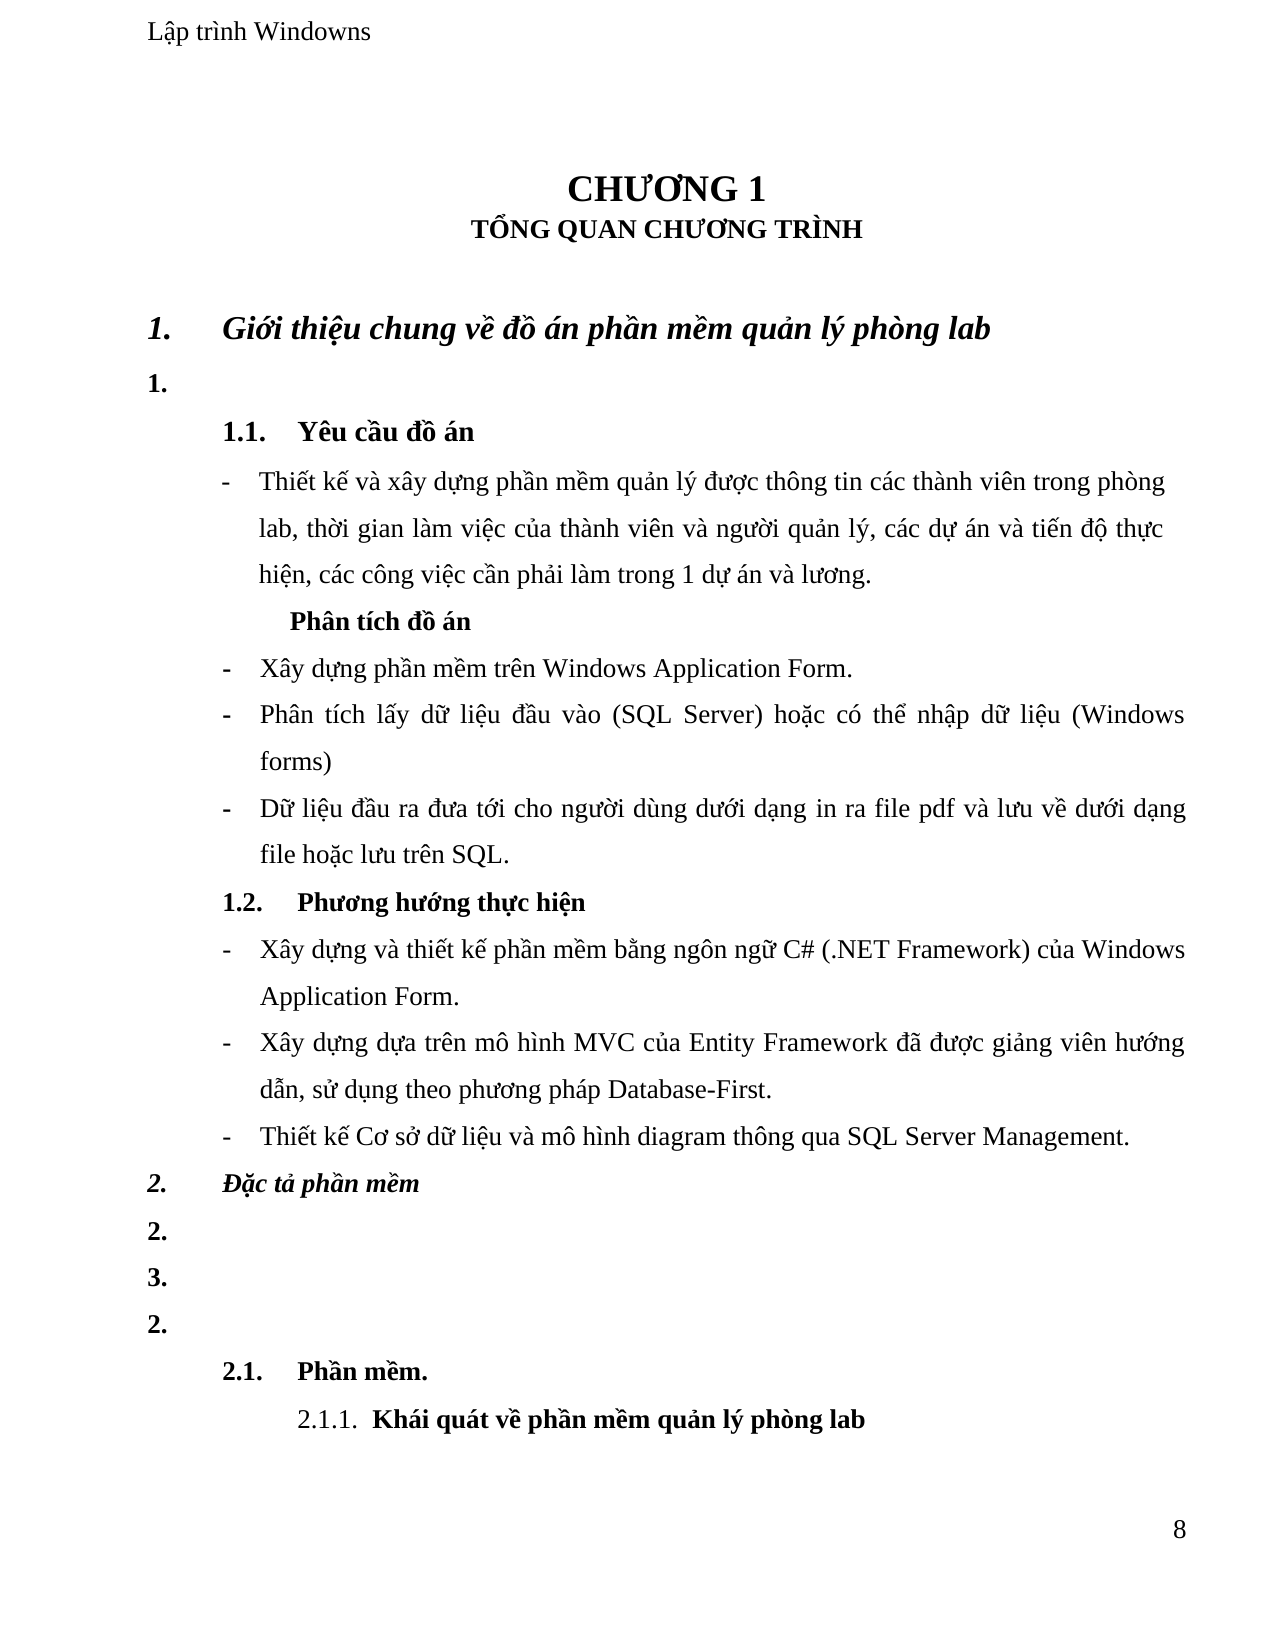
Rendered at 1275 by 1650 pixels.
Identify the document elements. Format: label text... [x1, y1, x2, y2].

list Thiết kế Cơ sở dữ liệu và mô hình diagram thông qua SQL Server Management. [222, 1120, 1186, 1151]
list Thiết kế và xây dựng phần mềm quản lý được thông tin các thành viên trong phòng lab, thời gian làm việc của thành viên và người quản lý, các dự án và tiến độ thực hiện, các công việc cần phải làm trong 1 dự án và lương. [221, 465, 1166, 589]
list Phân tích lấy dữ liệu đầu vào (SQL Server) hoặc có thể nhập dữ liệu (Windows forms) [222, 698, 1186, 776]
text Giới thiệu chung về đồ án phần mềm quản lý phòng lab [147, 308, 1186, 347]
list Xây dựng phần mềm trên Windows Application Form. [222, 652, 1186, 683]
list Xây dựng và thiết kế phần mềm bằng ngôn ngữ C# (.NET Framework) của Windows Application Form. [222, 933, 1186, 1011]
text Phần mềm. [222, 1355, 1186, 1387]
text Đặc tả phần mềm [147, 1167, 1186, 1198]
text TỔNG QUAN CHƯƠNG TRÌNH [147, 214, 1186, 245]
list Phân tích đồ án [147, 605, 1186, 636]
text CHƯƠNG 1 [147, 167, 1186, 210]
text Khái quát về phần mềm quản lý phòng lab [297, 1403, 1186, 1434]
text Phương hướng thực hiện [222, 886, 1186, 917]
list Xây dựng dựa trên mô hình MVC của Entity Framework đã được giảng viên hướng dẫn, sử dụng theo phương pháp Database-First. [222, 1027, 1186, 1104]
list Dữ liệu đầu ra đưa tới cho người dùng dưới dạng in ra file pdf và lưu về dưới dạng file hoặc lưu trên SQL. [222, 792, 1186, 869]
text Yêu cầu đồ án [222, 414, 1186, 448]
